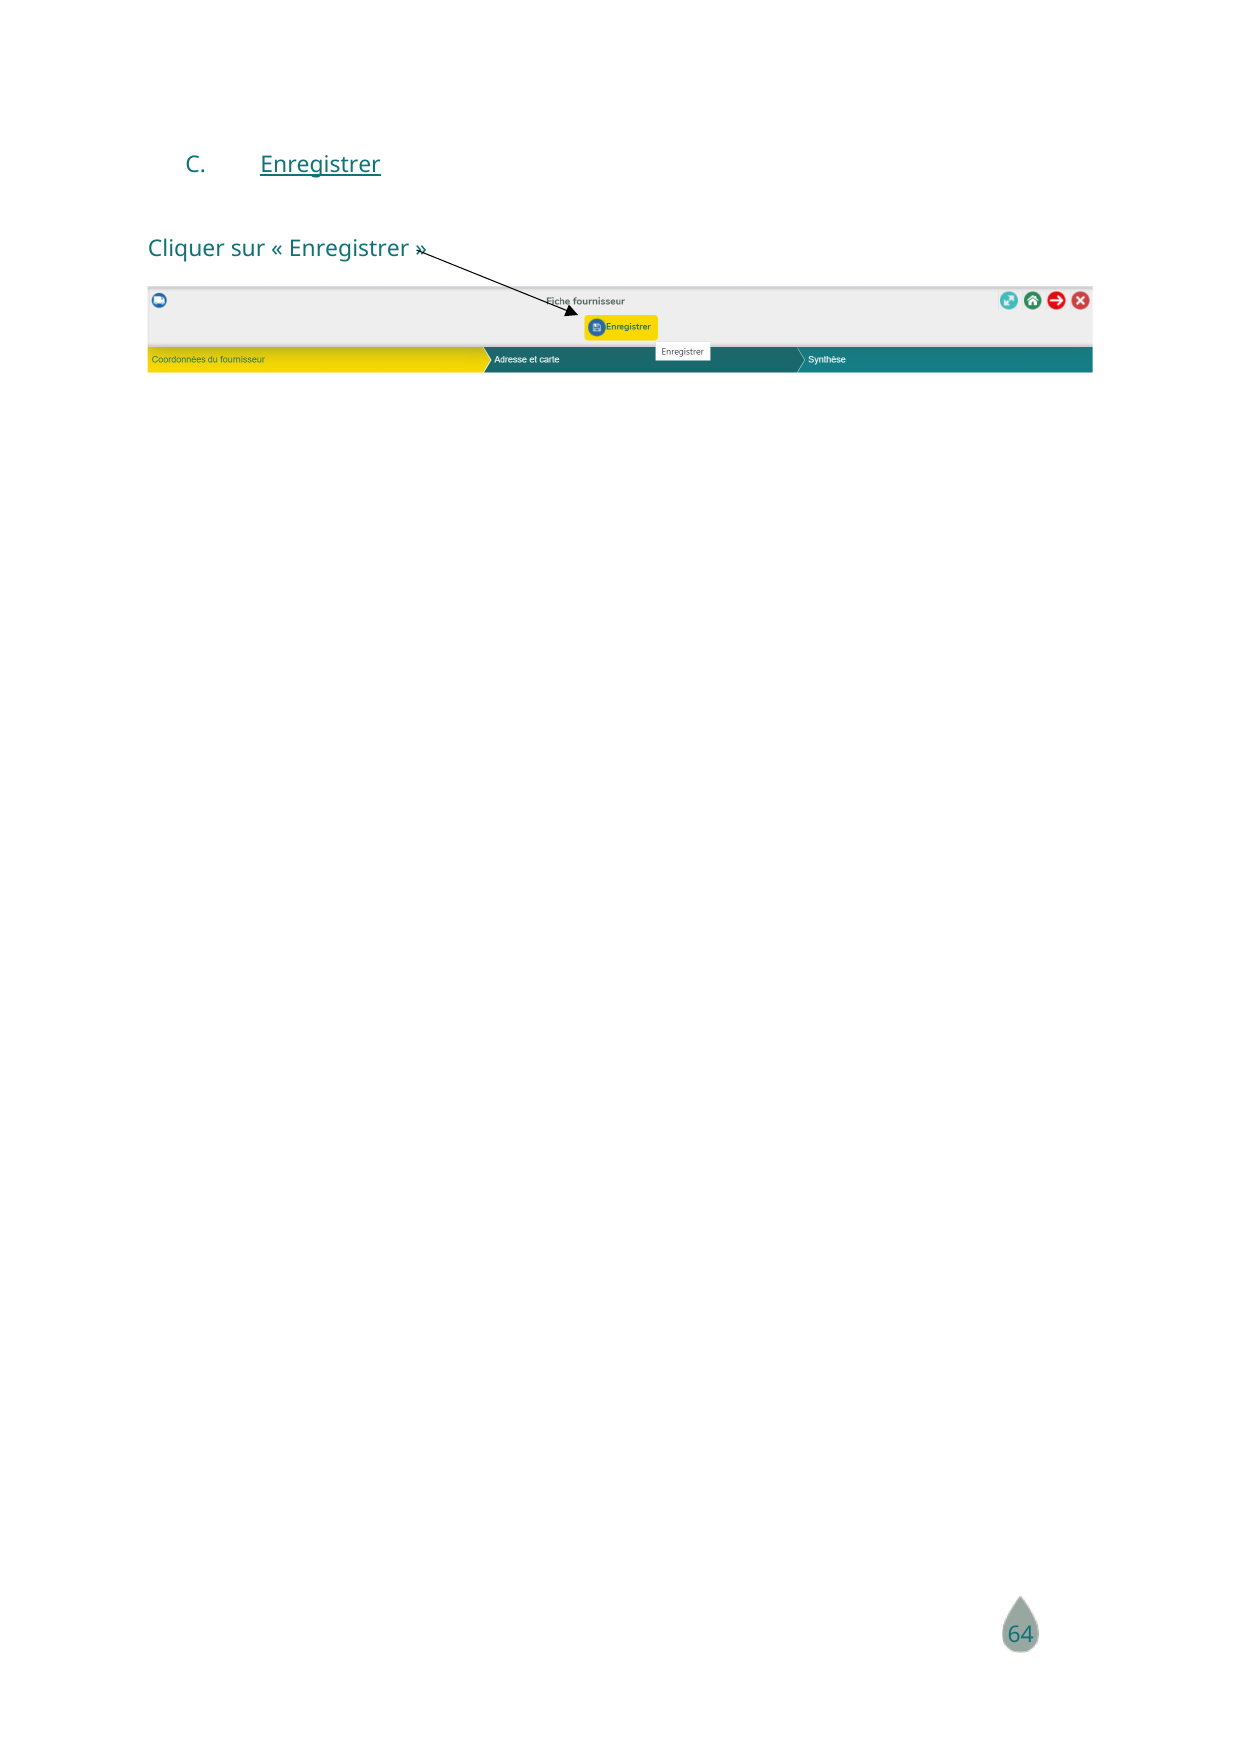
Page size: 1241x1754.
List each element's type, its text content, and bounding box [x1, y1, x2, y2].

picture [1002, 1596, 1039, 1653]
picture [147, 282, 1093, 375]
subtitle Enregistrer [185, 148, 1092, 179]
text Cliquer sur « Enregistrer » [148, 232, 1092, 263]
